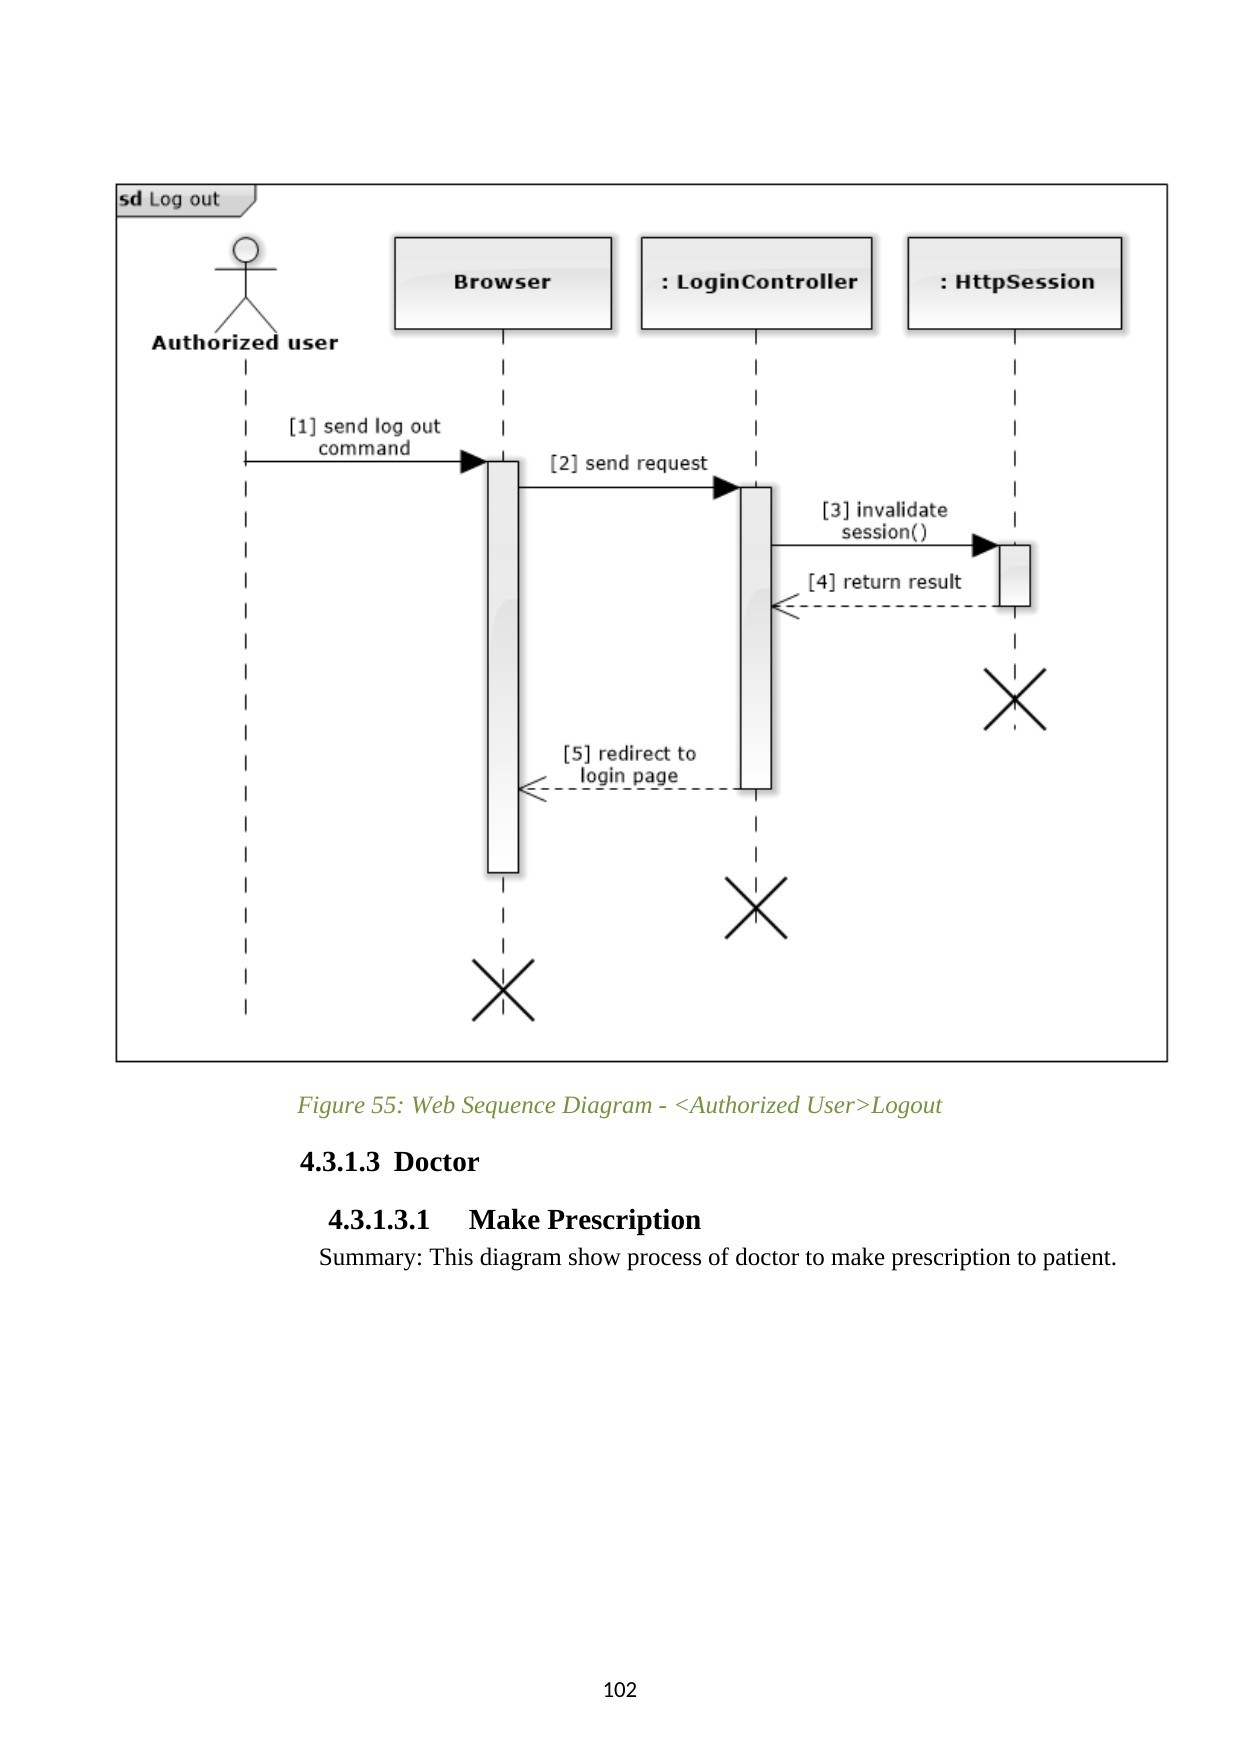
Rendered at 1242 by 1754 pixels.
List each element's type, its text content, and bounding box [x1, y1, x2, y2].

text Figure 55: Web Sequence Diagram - <Authorized User>Logout [94, 1090, 1146, 1119]
subtitle Doctor [300, 1144, 1146, 1177]
text Summary: This diagram show process of doctor to make prescription to patient. [319, 1242, 1146, 1271]
picture [93, 162, 1185, 1090]
subtitle Make Prescription [328, 1202, 1146, 1236]
